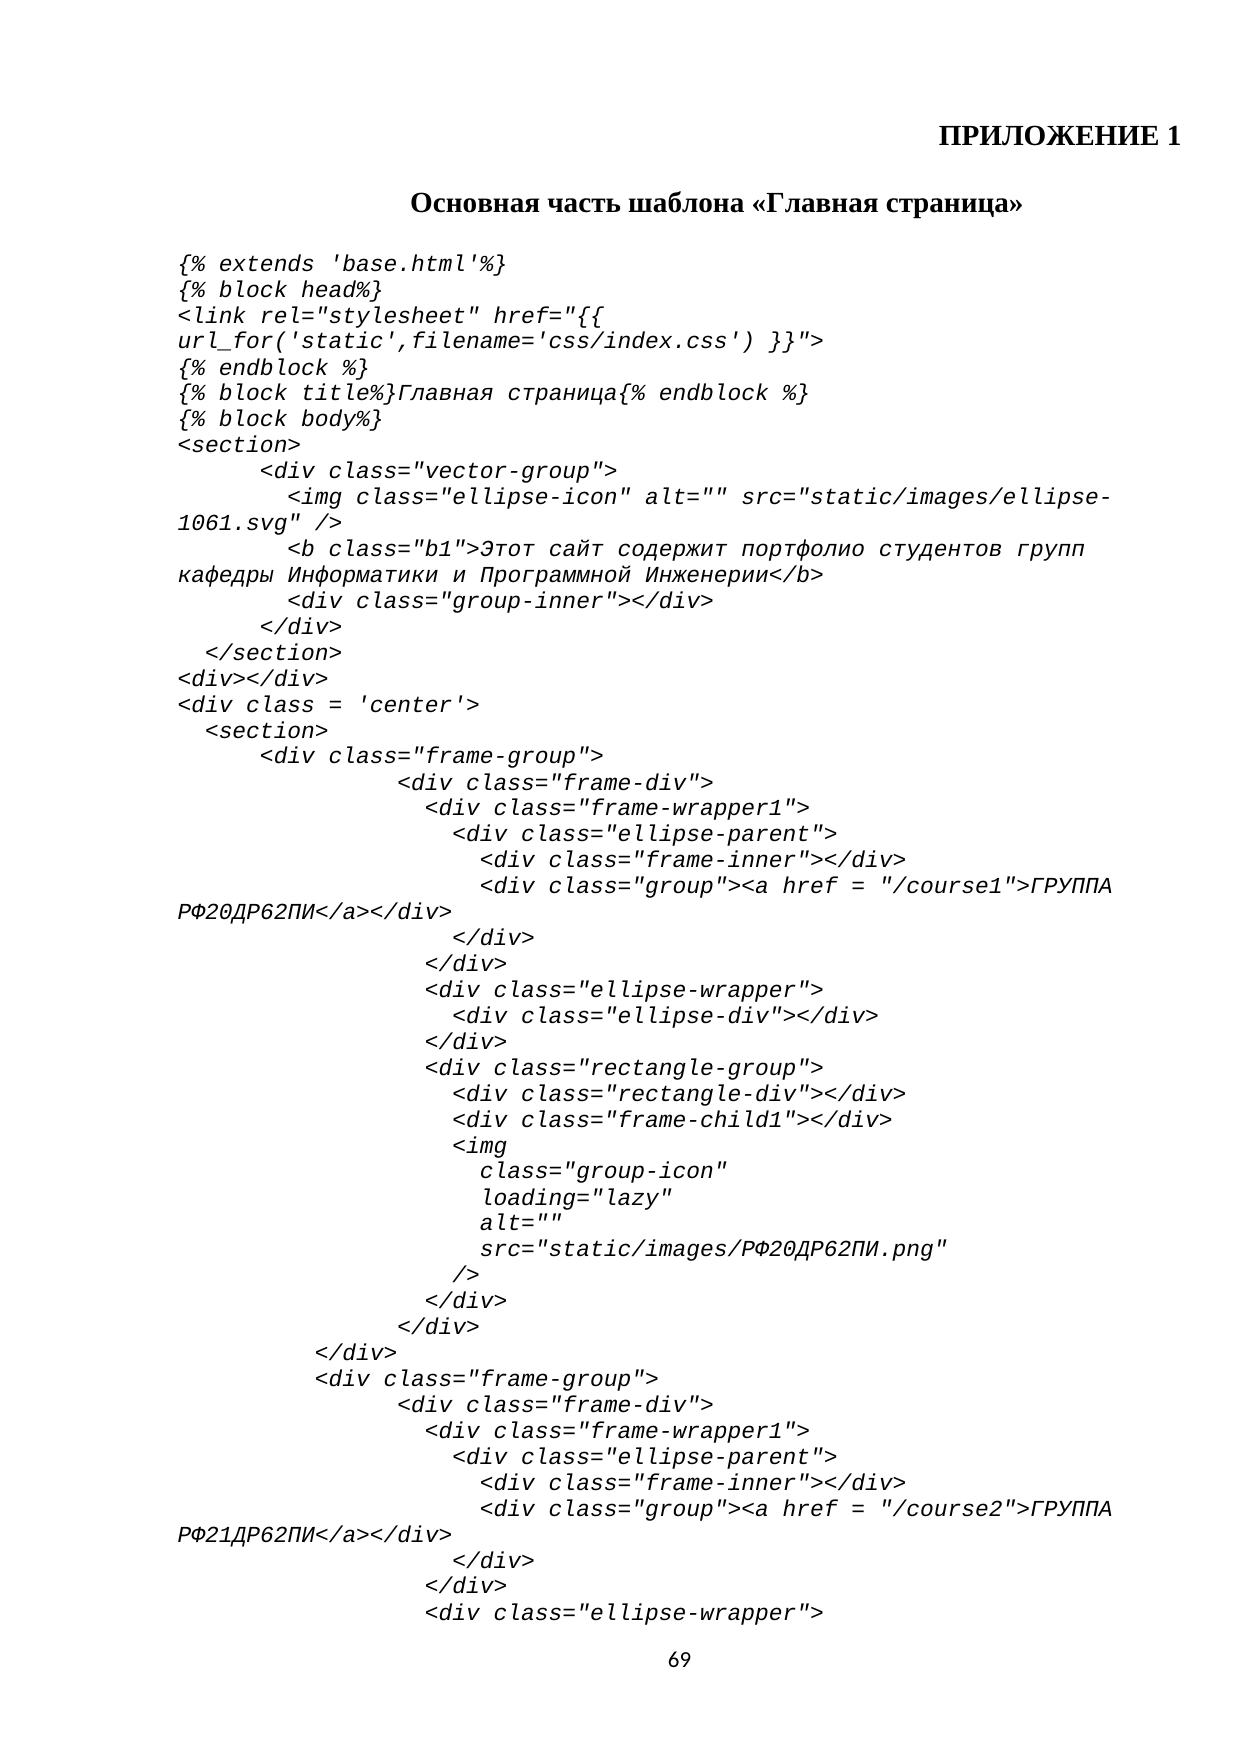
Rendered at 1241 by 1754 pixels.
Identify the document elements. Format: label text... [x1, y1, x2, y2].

text Основная часть шаблона «Главная страница» [177, 185, 1181, 219]
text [177, 252, 1181, 1627]
text ПРИЛОЖЕНИЕ 1 [177, 118, 1181, 152]
